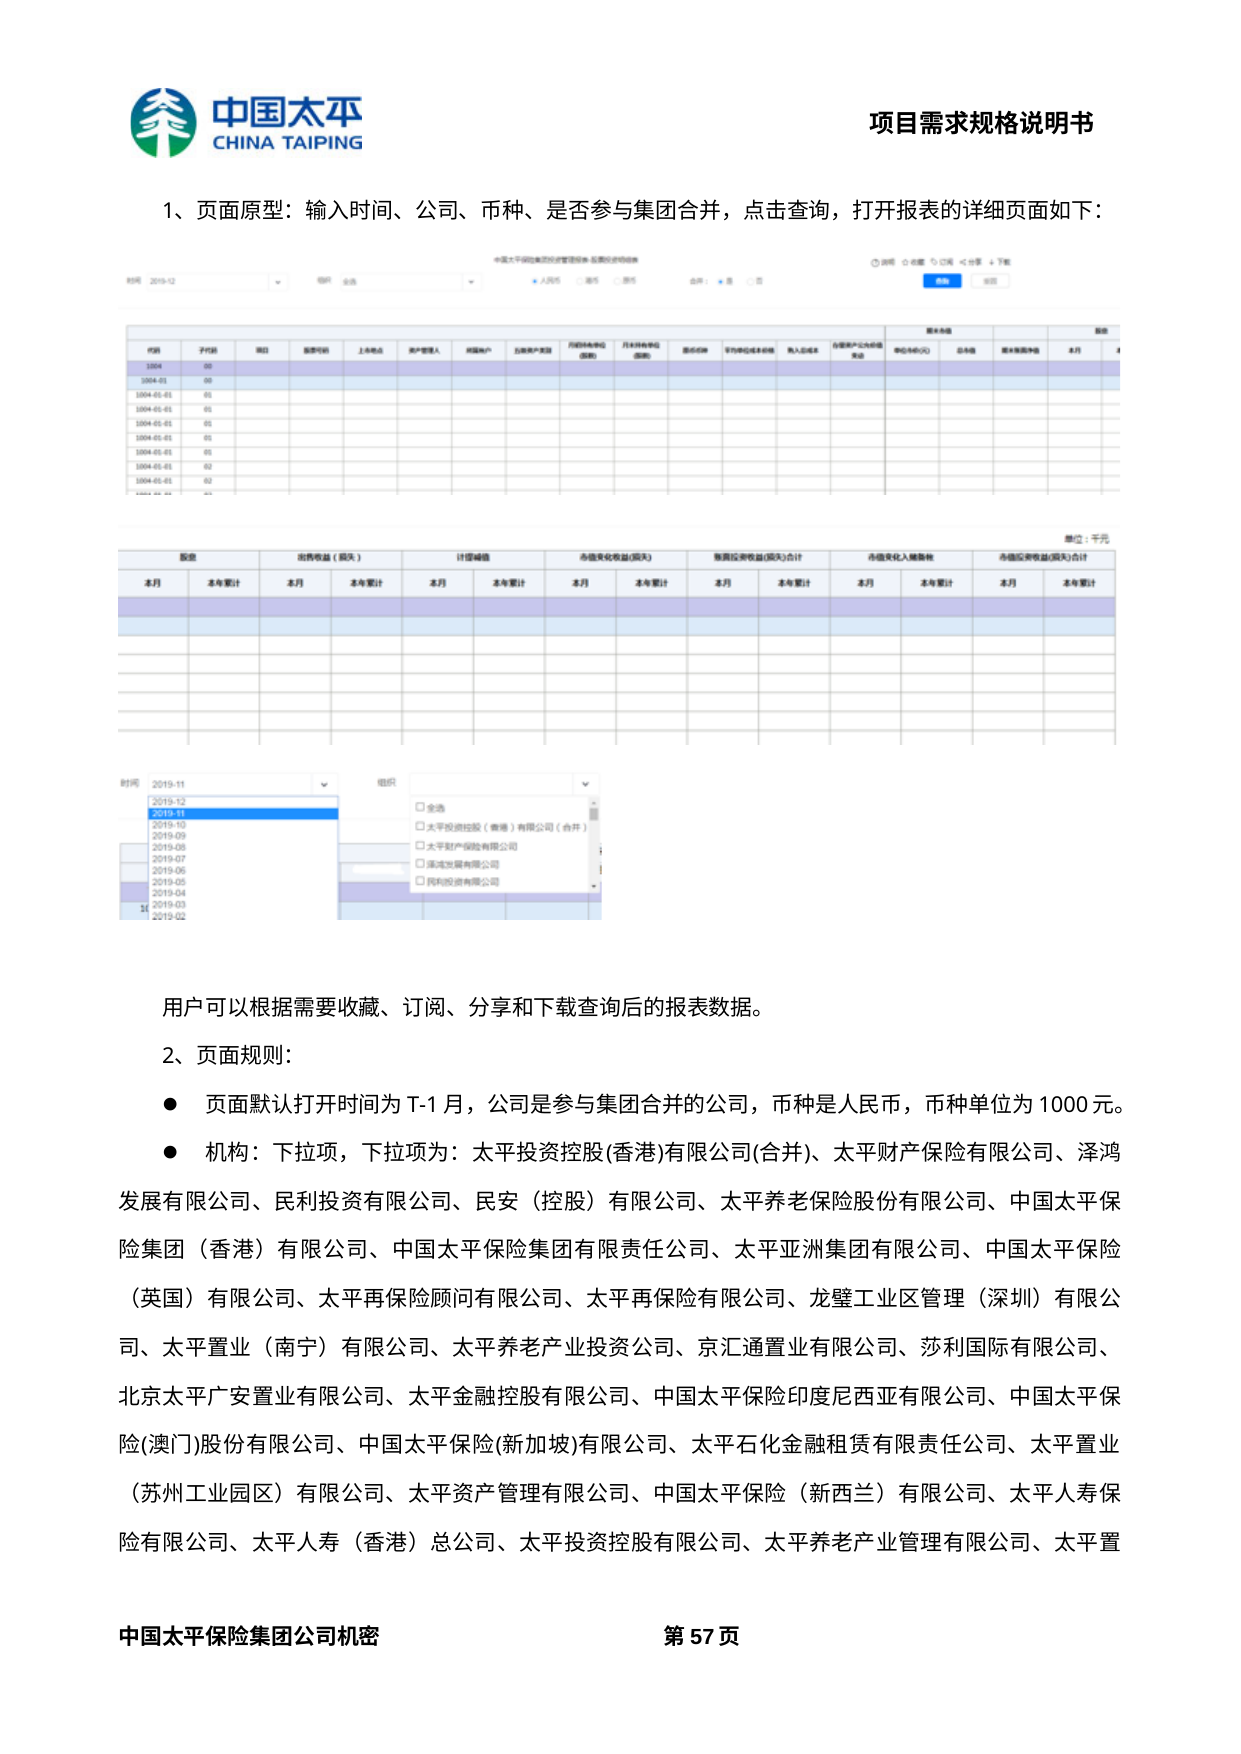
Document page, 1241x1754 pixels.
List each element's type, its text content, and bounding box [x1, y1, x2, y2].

picture [130, 88, 362, 158]
picture [118, 519, 1121, 745]
list 页面原型：输入时间、公司、币种、是否参与集团合并，点击查询，打开报表的详细页面如下： [118, 193, 1122, 225]
text 用户可以根据需要收藏、订阅、分享和下载查询后的报表数据。 [118, 989, 1122, 1022]
list 页面规则： [118, 1038, 1122, 1070]
list 页面默认打开时间为T-1月，公司是参与集团合并的公司，币种是人民币，币种单位为1000元。 [118, 1086, 1122, 1119]
picture [118, 247, 1121, 495]
picture [118, 768, 602, 920]
